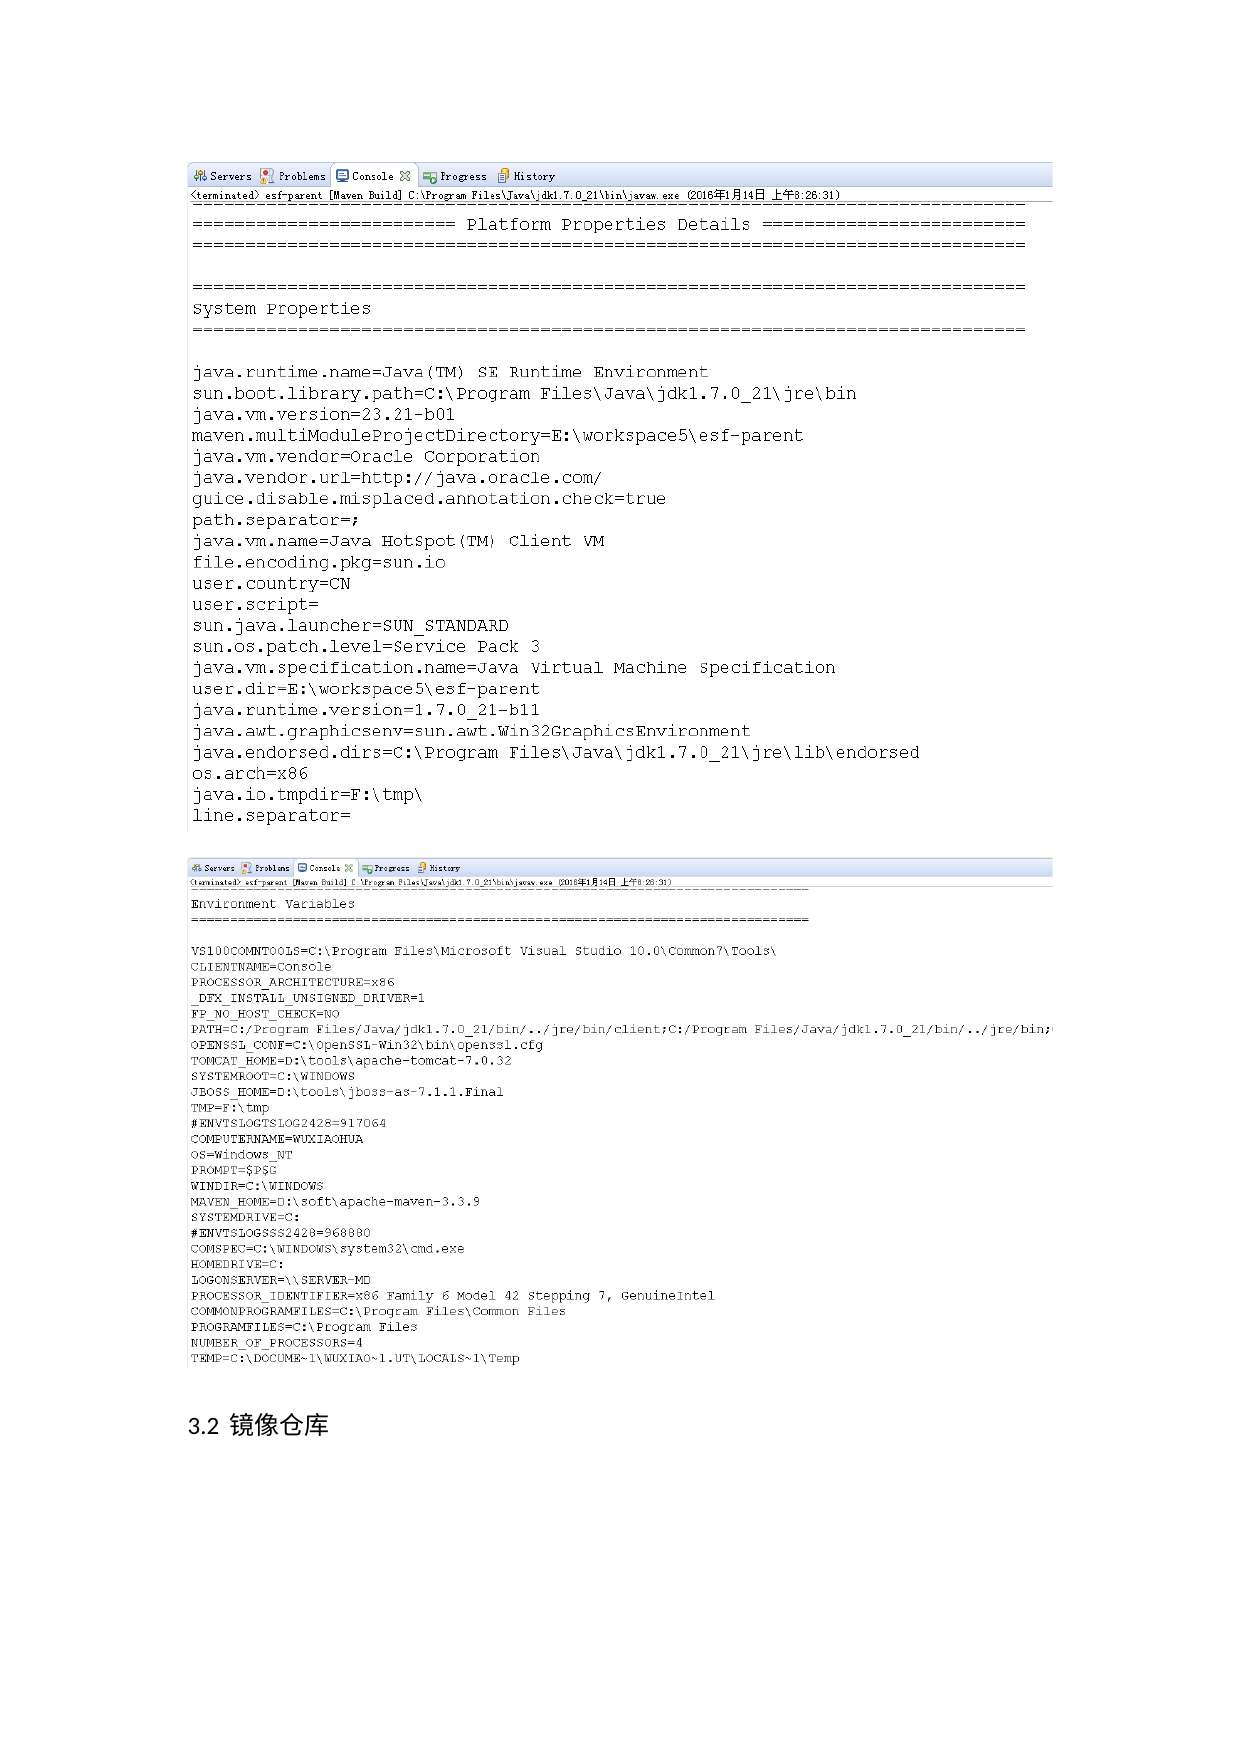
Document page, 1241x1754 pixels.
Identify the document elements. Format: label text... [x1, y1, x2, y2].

list 镜像仓库 [187, 1391, 1053, 1456]
picture [187, 857, 1053, 1369]
picture [187, 162, 1053, 831]
